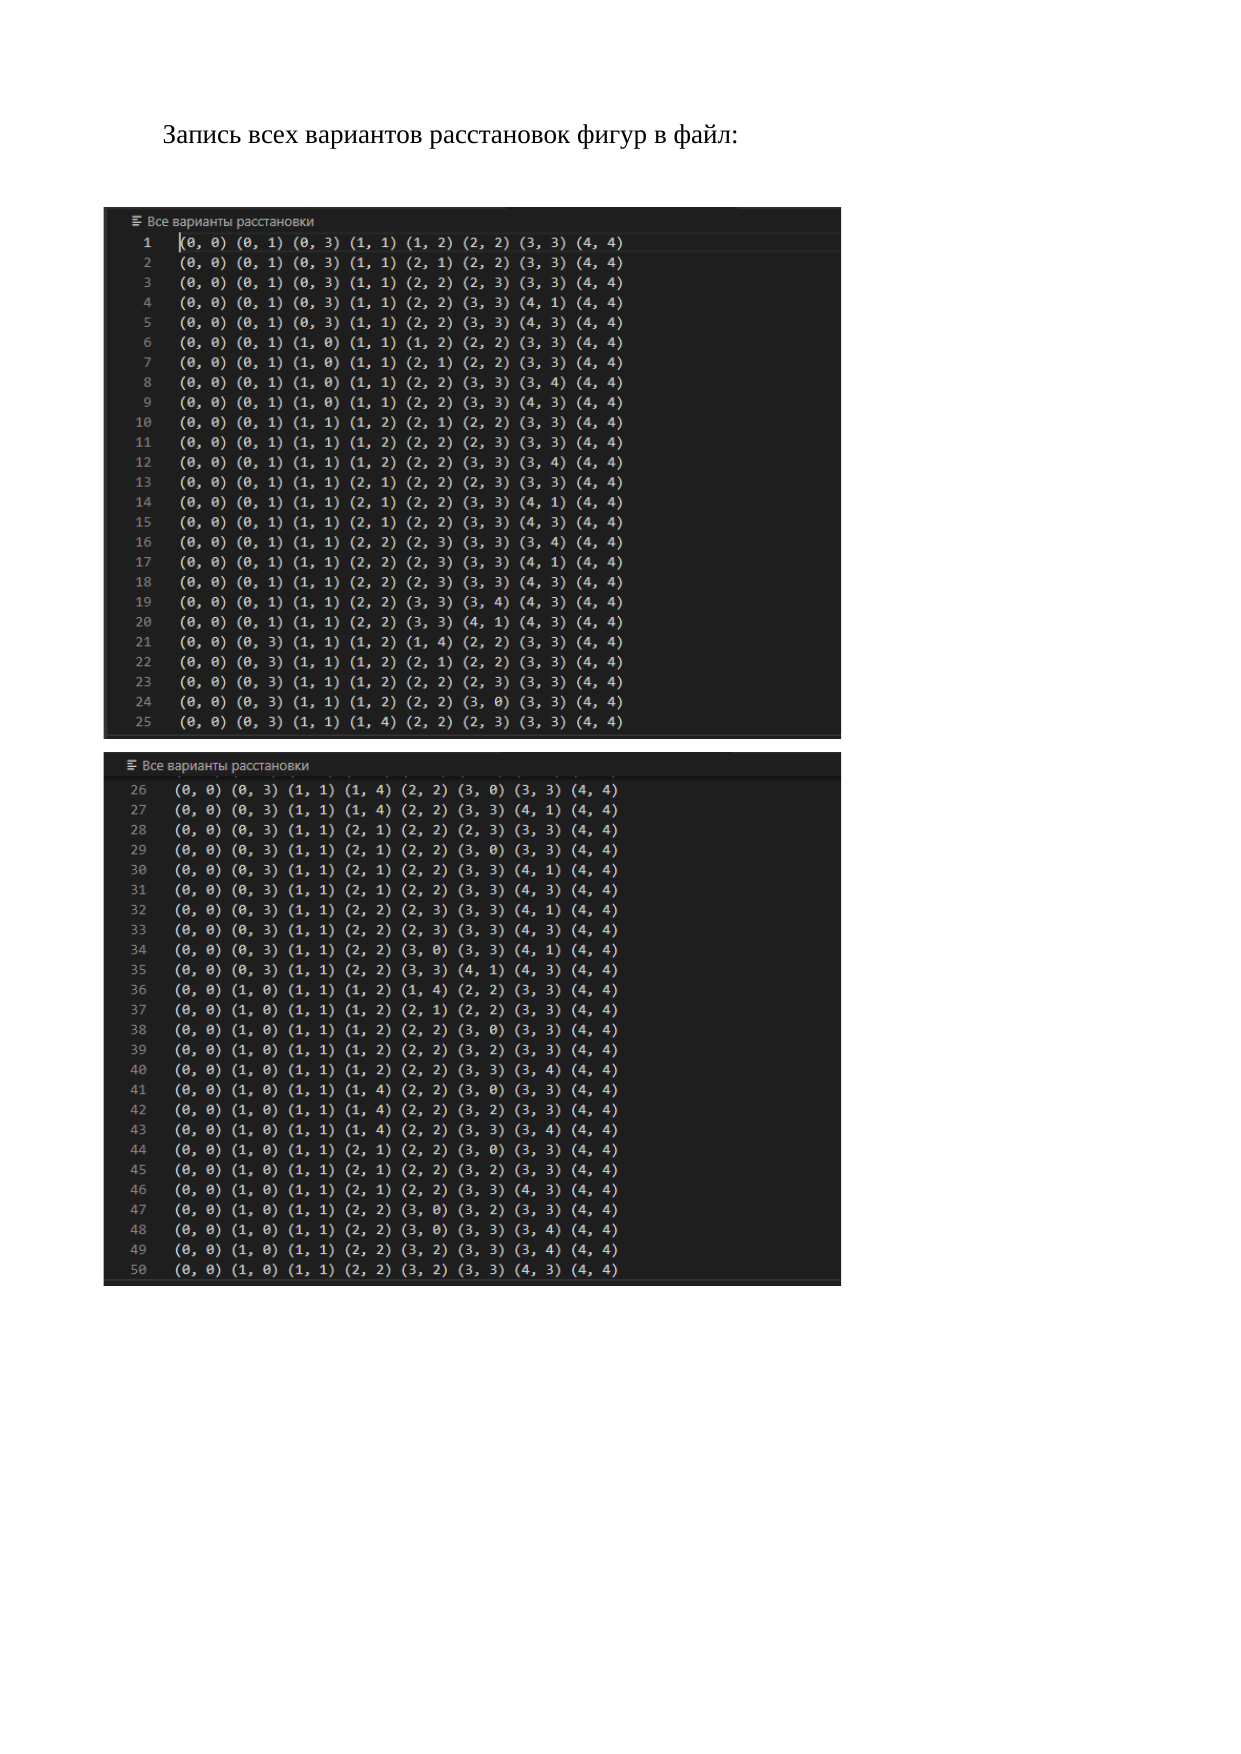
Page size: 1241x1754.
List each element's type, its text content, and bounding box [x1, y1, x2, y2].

text Запись всех вариантов расстановок фигур в файл: [162, 118, 1152, 149]
picture [103, 207, 842, 739]
picture [103, 752, 842, 1286]
